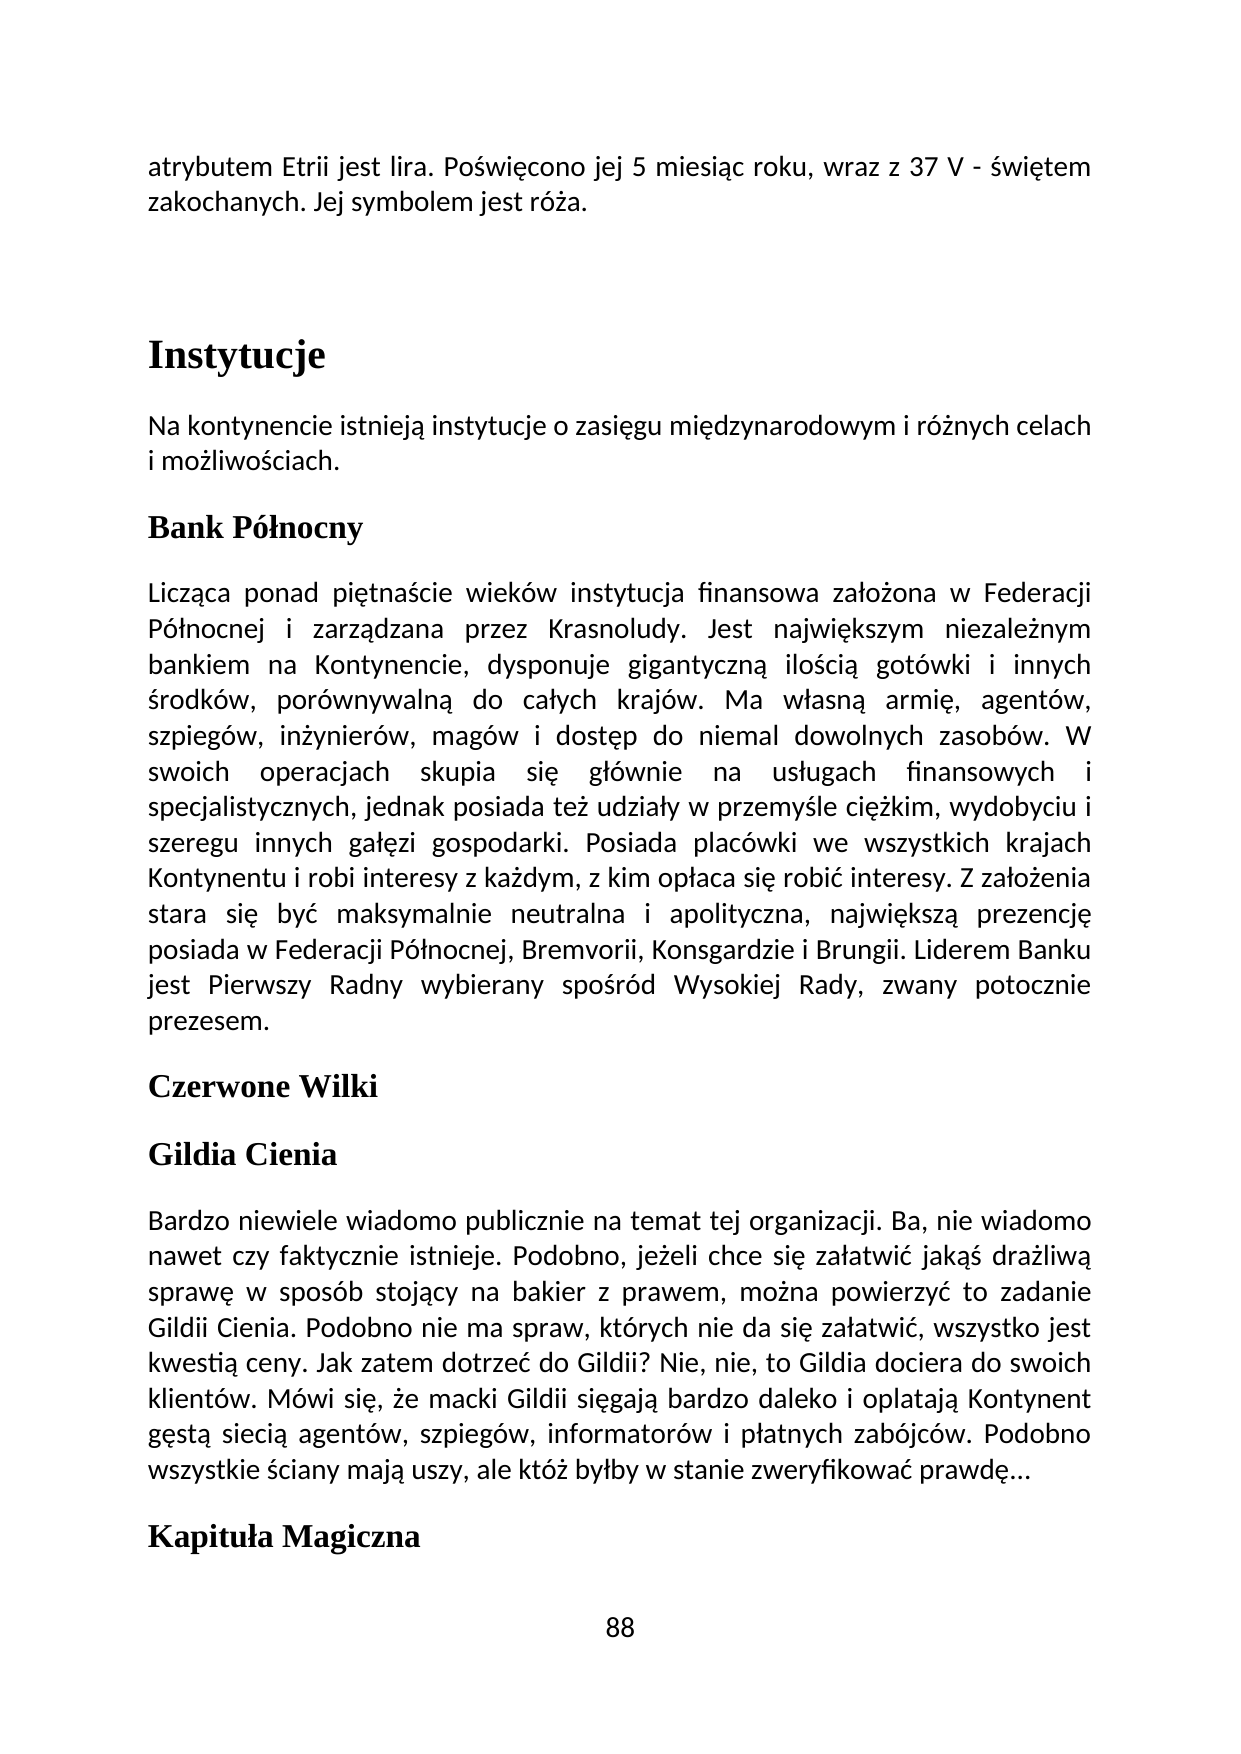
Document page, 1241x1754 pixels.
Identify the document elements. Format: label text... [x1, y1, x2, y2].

subtitle Gildia Cienia [148, 1134, 1093, 1173]
text Bardzo niewiele wiadomo publicznie na temat tej organizacji. Ba, nie wiadomo nawet czy faktycznie istnieje. Podobno, jeżeli chce się załatwić jakąś drażliwą sprawę w sposób stojący na bakier z prawem, można powierzyć to zadanie Gildii Cienia. Podobno nie ma spraw, których nie da się załatwić, wszystko jest kwestią ceny. Jak zatem dotrzeć do Gildii? Nie, nie, to Gildia dociera do swoich klientów. Mówi się, że macki Gildii sięgają bardzo daleko i oplatają Kontynent gęstą siecią agentów, szpiegów, informatorów i płatnych zabójców. Podobno wszystkie ściany mają uszy, ale któż byłby w stanie zweryfikować prawdę... [148, 1202, 1093, 1487]
subtitle Czerwone Wilki [148, 1067, 1093, 1105]
text Na kontynencie istnieją instytucje o zasięgu międzynarodowym i różnych celach i możliwościach. [148, 407, 1093, 478]
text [148, 148, 1093, 219]
subtitle Instytucje [148, 329, 1093, 377]
subtitle Bank Północny [148, 507, 1093, 545]
text Licząca ponad piętnaście wieków instytucja finansowa założona w Federacji Północnej i zarządzana przez Krasnoludy. Jest największym niezależnym bankiem na Kontynencie, dysponuje gigantyczną ilością gotówki i innych środków, porównywalną do całych krajów. Ma własną armię, agentów, szpiegów, inżynierów, magów i dostęp do niemal dowolnych zasobów. W swoich operacjach skupia się głównie na usługach finansowych i specjalistycznych, jednak posiada też udziały w przemyśle ciężkim, wydobyciu i szeregu innych gałęzi gospodarki. Posiada placówki we wszystkich krajach Kontynentu i robi interesy z każdym, z kim opłaca się robić interesy. Z założenia stara się być maksymalnie neutralna i apolityczna, największą prezencję posiada w Federacji Północnej, Bremvorii, Konsgardzie i Brungii. Liderem Banku jest Pierwszy Radny wybierany spośród Wysokiej Rady, zwany potocznie prezesem. [148, 574, 1093, 1038]
subtitle Kapituła Magiczna [148, 1516, 1093, 1554]
